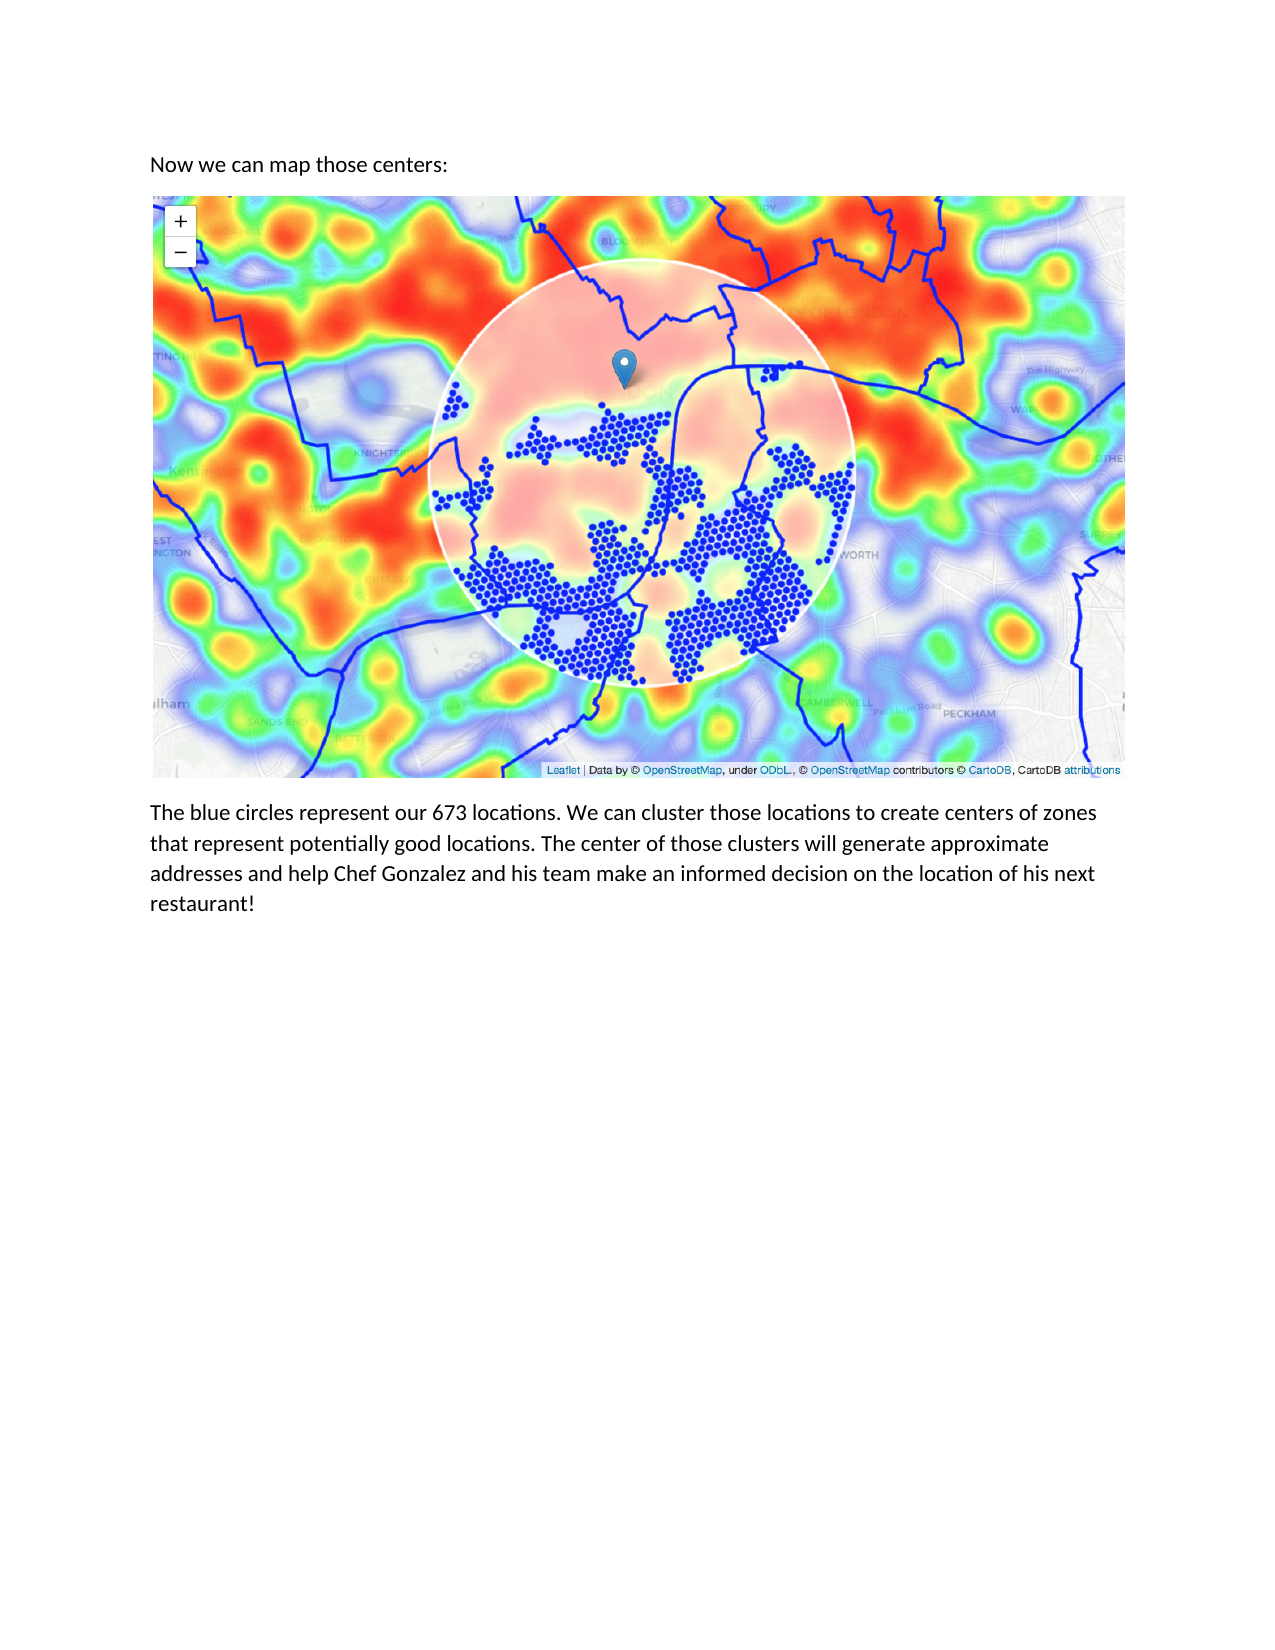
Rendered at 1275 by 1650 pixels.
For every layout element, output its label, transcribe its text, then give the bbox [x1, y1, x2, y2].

picture [150, 196, 1125, 780]
text Now we can map those centers: [150, 150, 1125, 178]
text The blue circles represent our 673 locations. We can cluster those locations to create centers of zones that represent potentially good locations. The center of those clusters will generate approximate addresses and help Chef Gonzalez and his team make an informed decision on the location of his next restaurant! [150, 798, 1125, 917]
